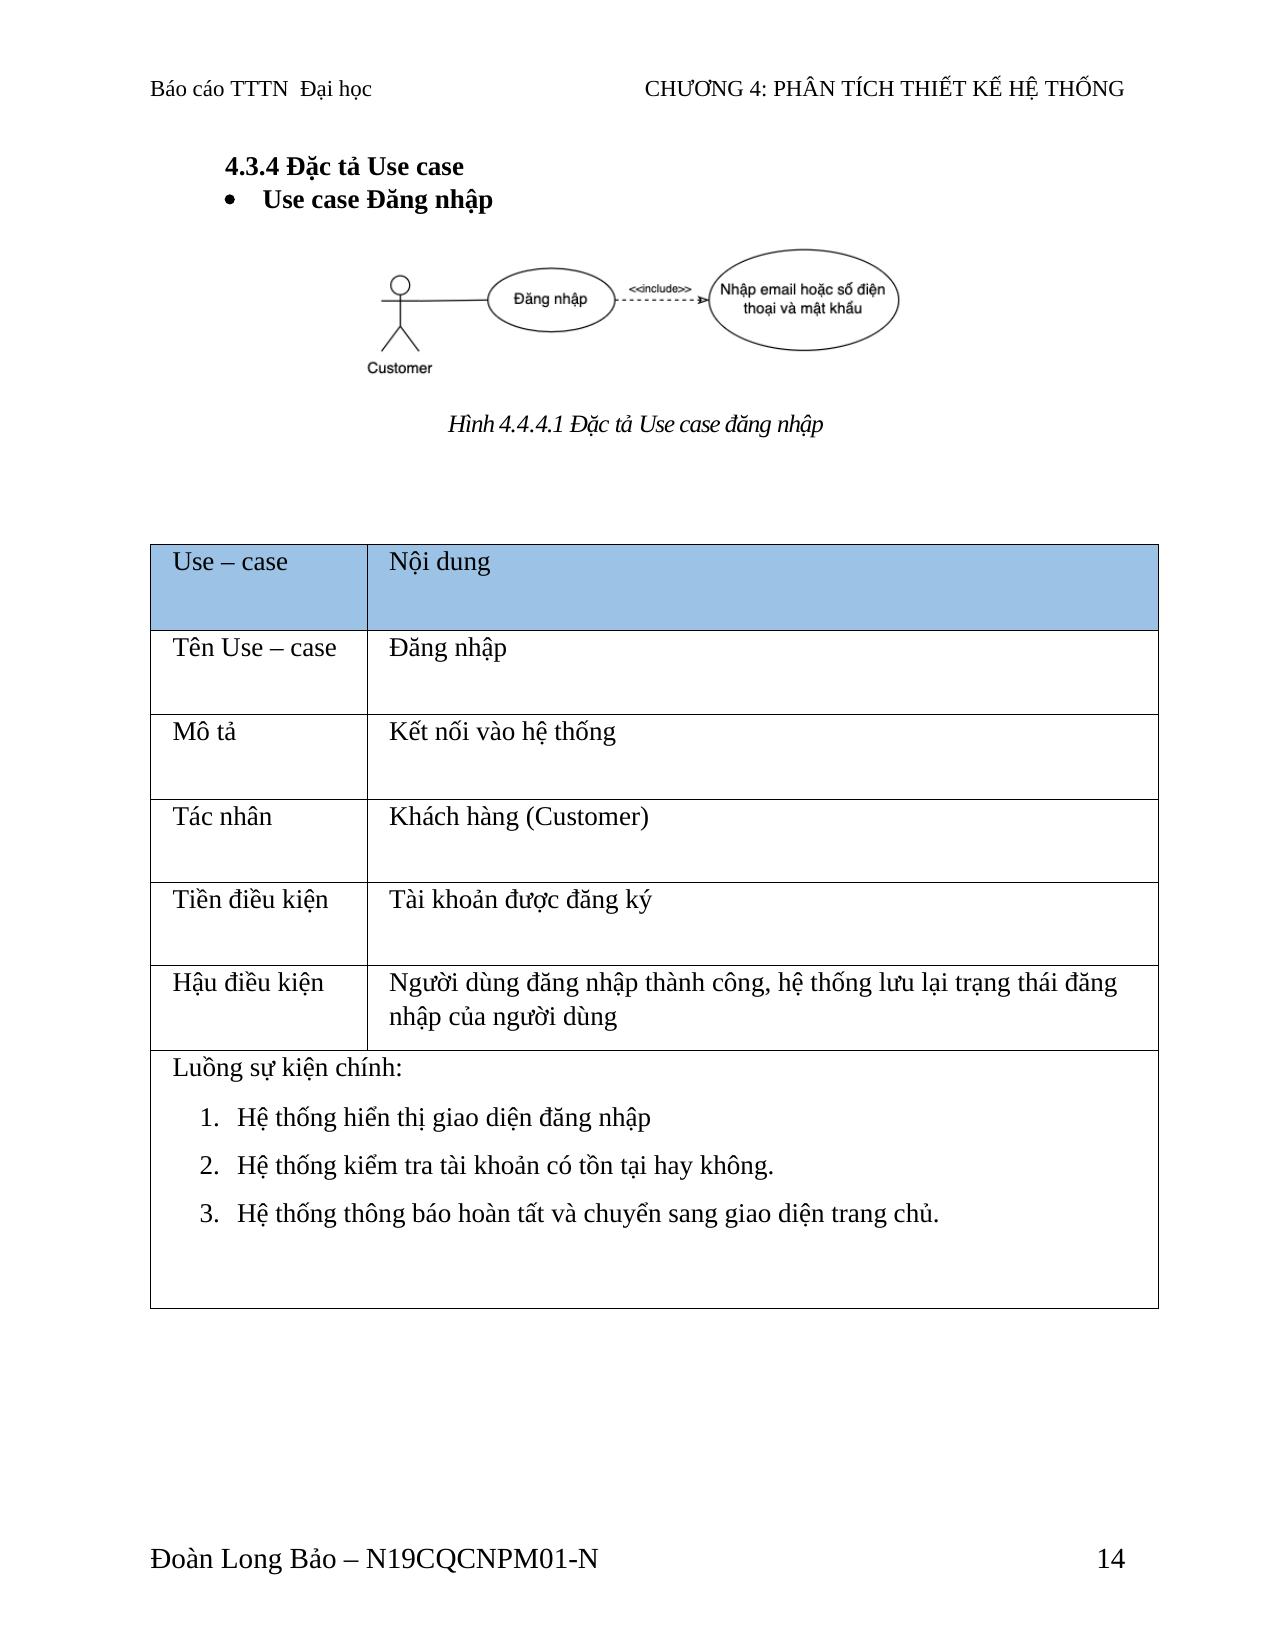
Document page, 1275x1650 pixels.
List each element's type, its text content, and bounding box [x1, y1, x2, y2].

table_cell Kết nối vào hệ thống [368, 715, 1158, 798]
subtitle 4.3.4 Đặc tả Use case [150, 150, 1125, 181]
table_cell Tên Use – case [151, 631, 367, 714]
table_cell Hậu điều kiện [151, 966, 367, 1050]
table_cell Luồng sự kiện chính: Hệ thống hiển thị giao diện đăng nhập Hệ thống kiểm tra tài khoản có tồn tại hay không. Hệ thống thông báo hoàn tất và chuyển sang giao diện trang chủ. [151, 1051, 1158, 1308]
table_header Nội dung [368, 545, 1158, 630]
picture [359, 240, 916, 391]
table_cell Tác nhân [151, 800, 367, 882]
table_cell Khách hàng (Customer) [368, 800, 1158, 882]
table_cell Đăng nhập [368, 631, 1158, 714]
table_cell Mô tả [151, 715, 367, 798]
table_cell Tiền điều kiện [151, 883, 367, 965]
table_cell Tài khoản được đăng ký [368, 883, 1158, 965]
list Use case Đăng nhập [225, 183, 1125, 215]
table_cell Người dùng đăng nhập thành công, hệ thống lưu lại trạng thái đăng nhập của người dùng [368, 966, 1158, 1050]
table_header Use – case [151, 545, 367, 630]
